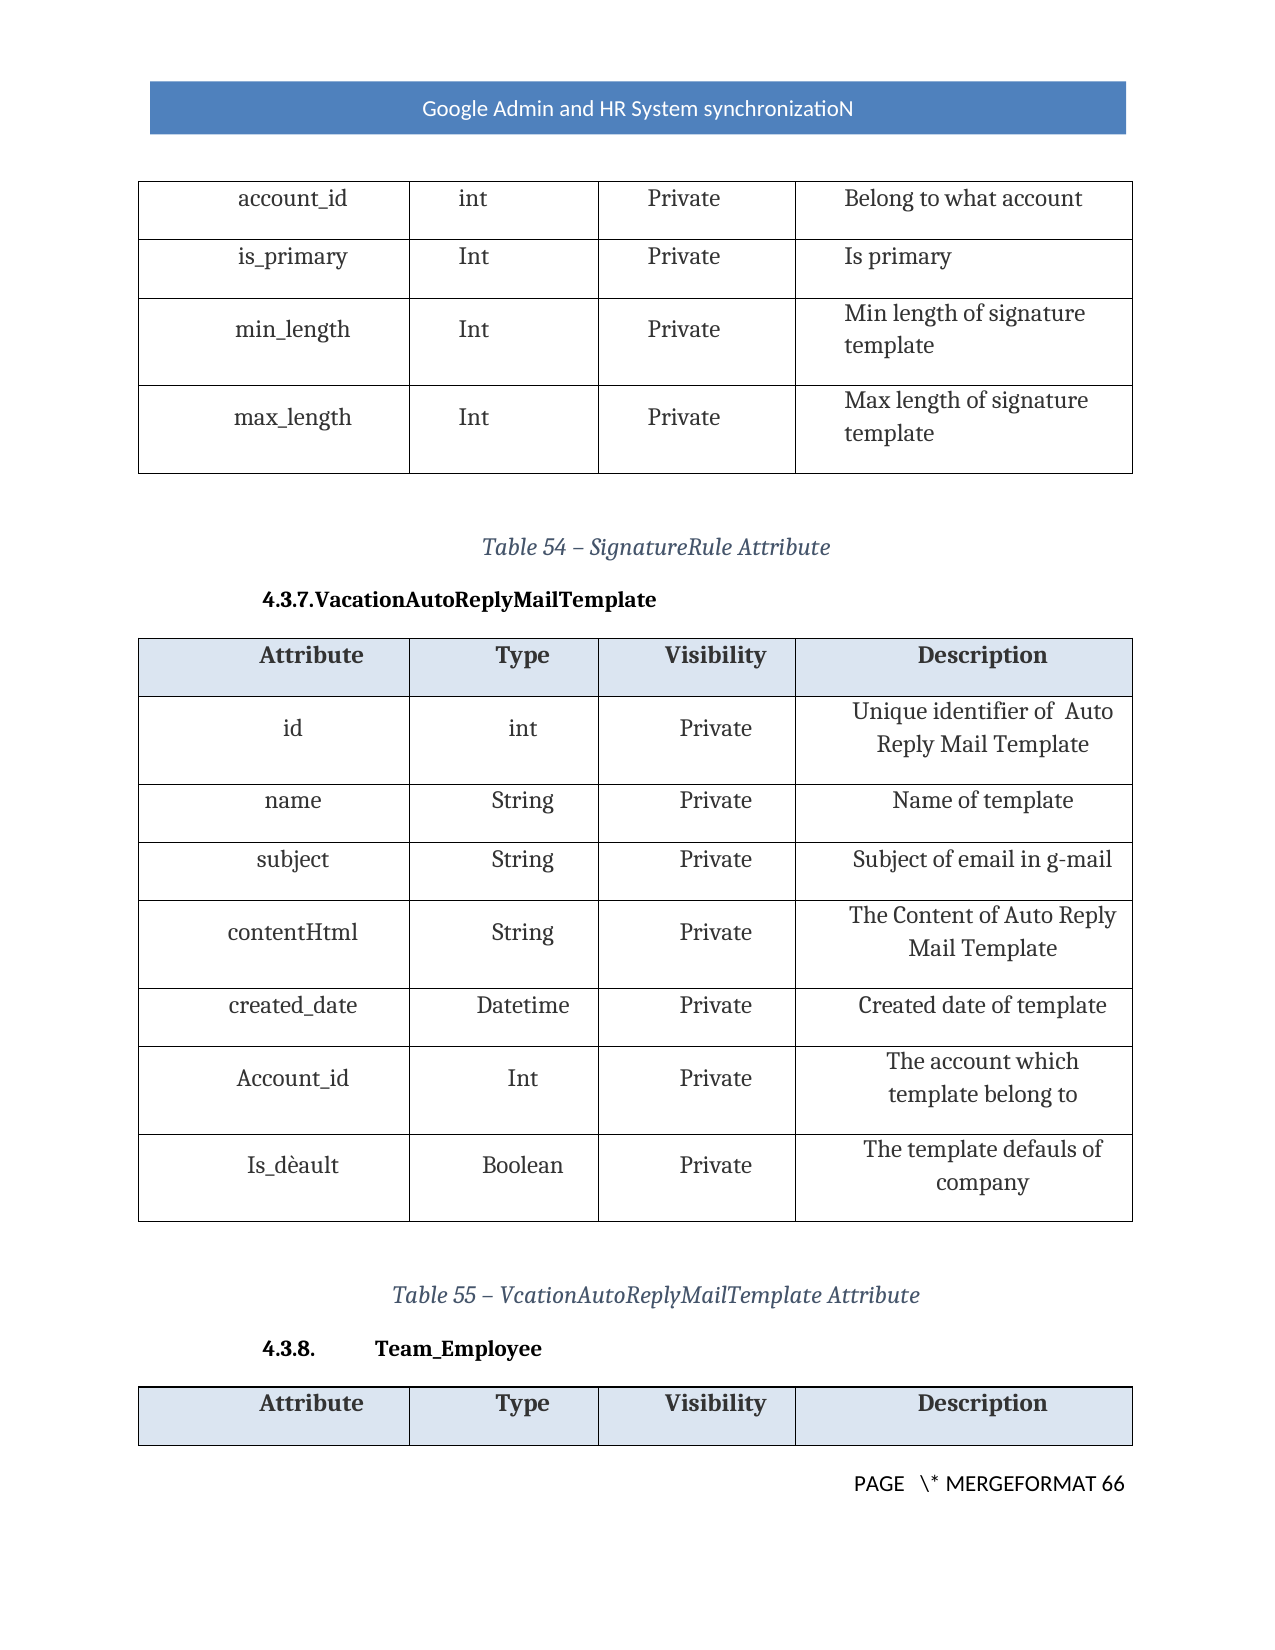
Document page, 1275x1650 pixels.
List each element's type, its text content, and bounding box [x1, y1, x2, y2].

table_cell created_date [139, 989, 409, 1046]
subtitle Team_Employee [262, 1335, 1125, 1362]
table_header Type [410, 639, 598, 696]
table_cell is_primary [139, 240, 409, 297]
table_cell Private [599, 386, 795, 472]
table_cell Int [410, 386, 598, 472]
table_cell String [410, 901, 598, 988]
table_cell min_length [139, 299, 409, 385]
table_cell Int [410, 299, 598, 385]
table_cell Max length of signature template [796, 386, 1132, 472]
table_cell Created date of template [796, 989, 1132, 1046]
table_cell Unique identifier of Auto Reply Mail Template [796, 697, 1132, 783]
table_cell max_length [139, 386, 409, 472]
table_header Description [796, 639, 1132, 696]
table_cell Private [599, 989, 795, 1046]
table_header Type [410, 1388, 598, 1445]
table_cell Private [599, 1135, 795, 1221]
table_cell Boolean [410, 1135, 598, 1221]
table_cell Private [599, 785, 795, 842]
table_header Visibility [599, 639, 795, 696]
table_cell Name of template [796, 785, 1132, 842]
subtitle VacationAutoReplyMailTemplate [262, 587, 1125, 613]
table_cell The Content of Auto Reply Mail Template [796, 901, 1132, 988]
table_header Attribute [139, 1388, 409, 1445]
table_cell Subject of email in g-mail [796, 843, 1132, 900]
table_cell Datetime [410, 989, 598, 1046]
table_cell Private [599, 697, 795, 783]
table_header Visibility [599, 1388, 795, 1445]
table_cell Int [410, 240, 598, 297]
table_cell The template defauls of company [796, 1135, 1132, 1221]
table_cell Private [599, 240, 795, 297]
table_cell Is_dèault [139, 1135, 409, 1221]
table_header Attribute [139, 639, 409, 696]
table_cell Private [599, 182, 795, 239]
table_cell Private [599, 1047, 795, 1133]
table_cell contentHtml [139, 901, 409, 988]
table_cell String [410, 843, 598, 900]
table_cell Belong to what account [796, 182, 1132, 239]
table_cell Private [599, 901, 795, 988]
table_cell account_id [139, 182, 409, 239]
table_cell String [410, 785, 598, 842]
table_cell Account_id [139, 1047, 409, 1133]
table_cell Is primary [796, 240, 1132, 297]
table_header Description [796, 1388, 1132, 1445]
table_cell id [139, 697, 409, 783]
table_cell Min length of signature template [796, 299, 1132, 385]
table_cell The account which template belong to [796, 1047, 1132, 1133]
table_cell Int [410, 1047, 598, 1133]
table_cell int [410, 697, 598, 783]
table_cell Private [599, 843, 795, 900]
table_cell Private [599, 299, 795, 385]
table_cell name [139, 785, 409, 842]
table_cell subject [139, 843, 409, 900]
table_cell int [410, 182, 598, 239]
